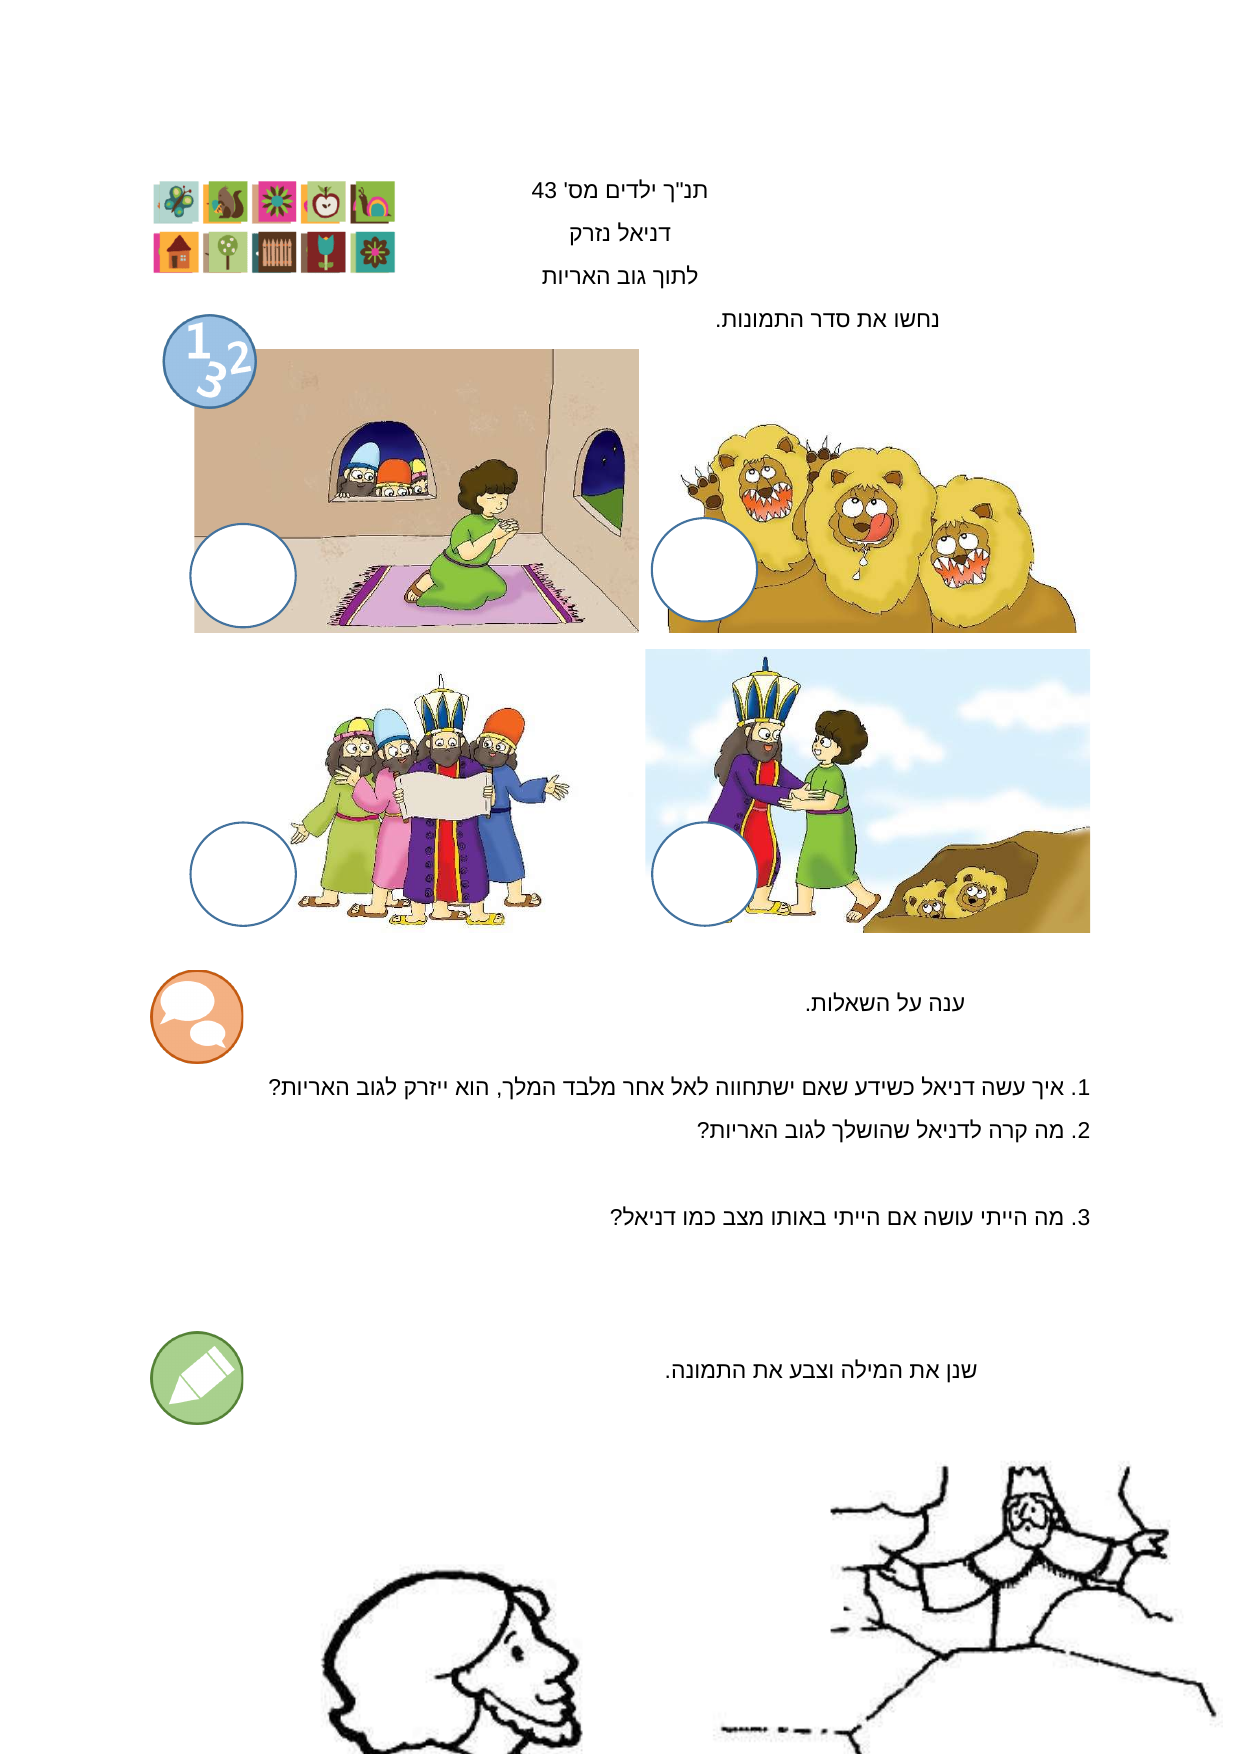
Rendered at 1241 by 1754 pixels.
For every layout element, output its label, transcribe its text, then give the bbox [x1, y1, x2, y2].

picture [645, 649, 1091, 933]
text תנ"ך ילדים מס' 43 [150, 177, 1090, 203]
text 3. מה הייתי עושה אם הייתי באותו מצב כמו דניאל? [150, 1204, 1090, 1230]
picture [150, 296, 639, 633]
picture [645, 349, 1091, 633]
text שנן את המילה וצבע את התמונה. [244, 1357, 1090, 1384]
picture [150, 179, 397, 277]
text ענה על השאלות. [244, 990, 1090, 1017]
text 1. איך עשה דניאל כשידע שאם ישתחווה לאל אחר מלבד המלך, הוא ייזרק לגוב האריות? [150, 1074, 1090, 1101]
text 2. מה קרה לדניאל שהושלך לגוב האריות? [150, 1117, 1090, 1144]
picture [150, 1331, 1223, 1754]
text לתוך גוב האריות [150, 263, 1090, 289]
picture [194, 649, 639, 933]
text דניאל נזרק [397, 220, 1090, 247]
text נחשו את סדר התמונות. [288, 306, 1090, 333]
picture [150, 970, 244, 1064]
